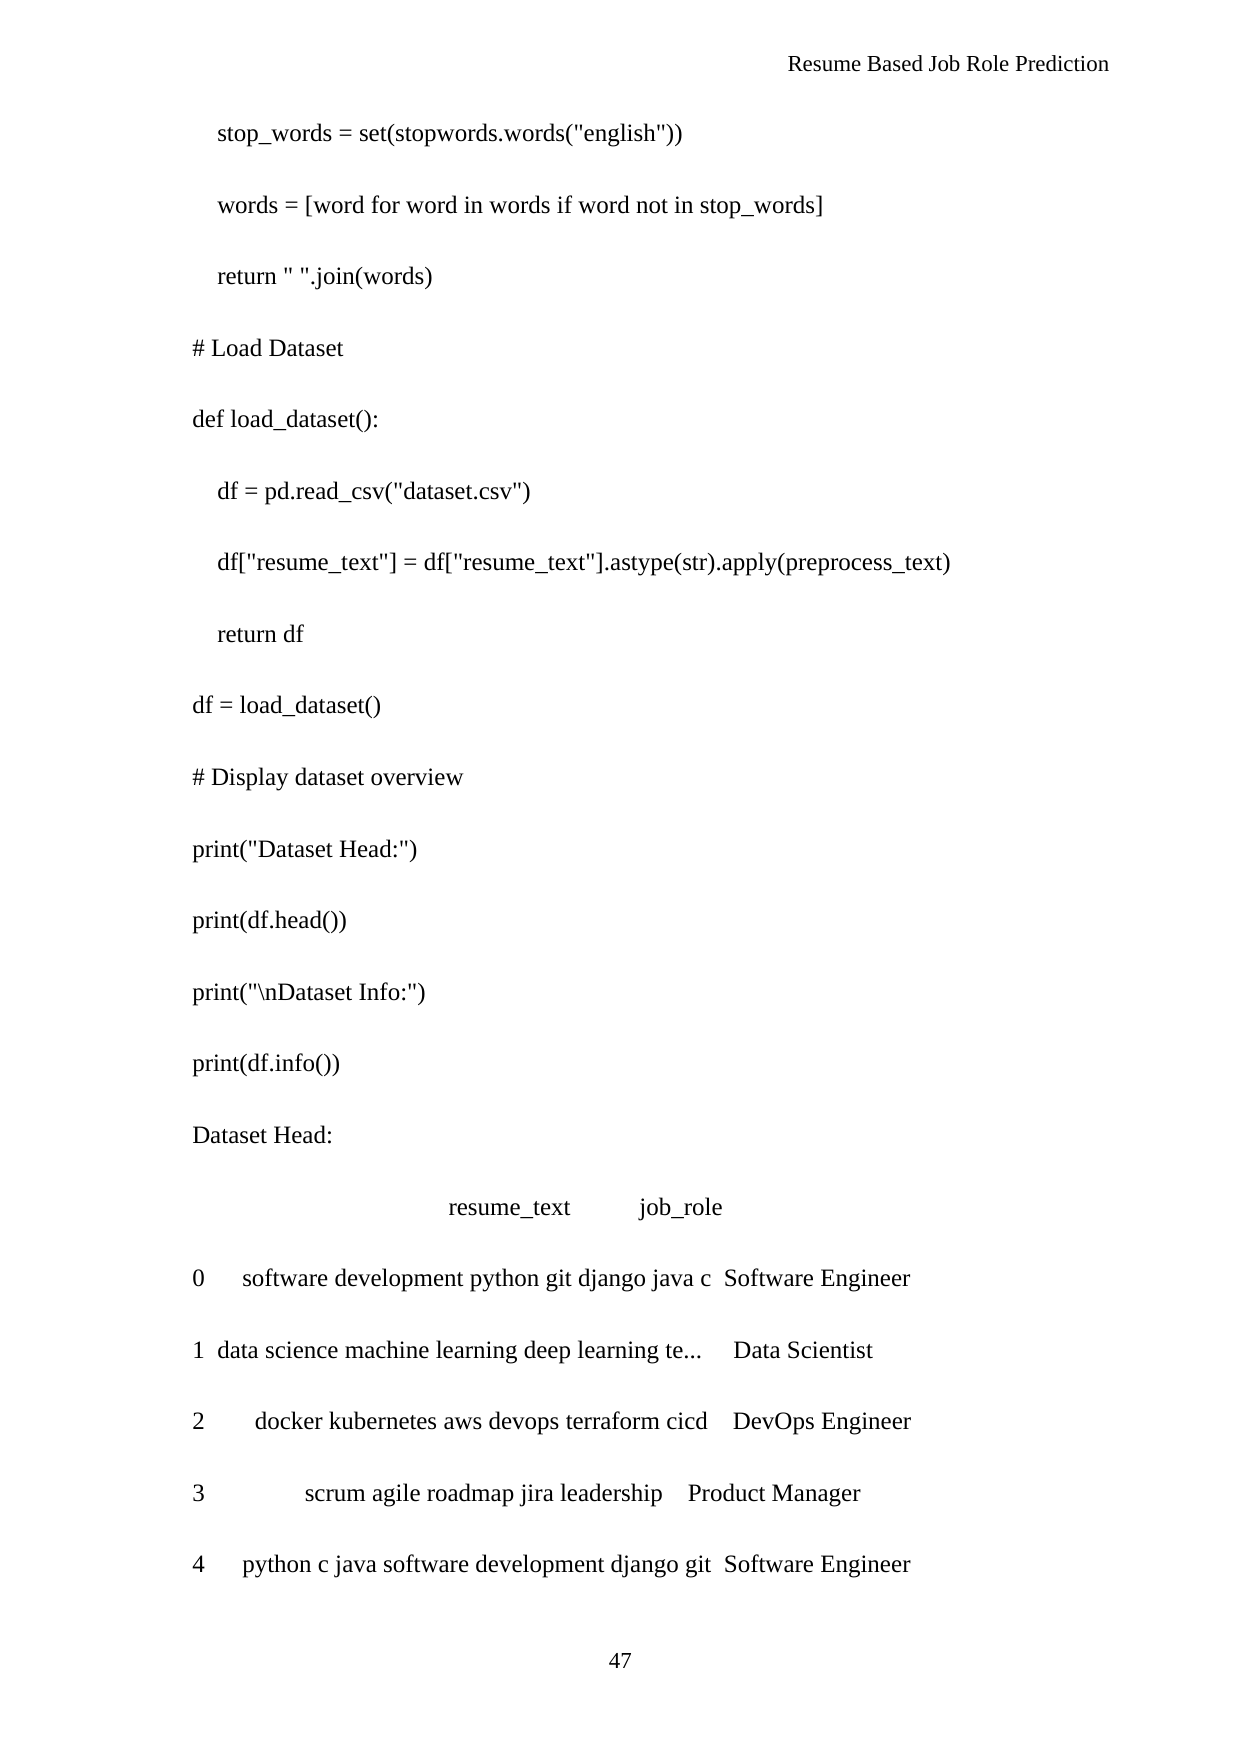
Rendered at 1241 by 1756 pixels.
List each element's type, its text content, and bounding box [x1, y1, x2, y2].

text # Display dataset overview [192, 762, 1078, 791]
text return " ".join(words) [192, 261, 1078, 290]
text # Load Dataset [192, 333, 1078, 362]
text df = pd.read_csv("dataset.csv") [192, 476, 1078, 505]
text words = [word for word in words if word not in stop_words] [192, 190, 1078, 218]
text 1 data science machine learning deep learning te... Data Scientist [192, 1335, 1078, 1363]
text 3 scrum agile roadmap jira leadership Product Manager [192, 1478, 1078, 1507]
text def load_dataset(): [192, 404, 1078, 433]
text print(df.head()) [192, 905, 1078, 934]
text print("\nDataset Info:") [192, 977, 1078, 1006]
text print("Dataset Head:") [192, 834, 1078, 862]
text 0 software development python git django java c Software Engineer [192, 1263, 1078, 1292]
text Dataset Head: [192, 1120, 1078, 1149]
text df["resume_text"] = df["resume_text"].astype(str).apply(preprocess_text) [192, 547, 1078, 576]
text return df [192, 619, 1078, 648]
text df = load_dataset() [192, 691, 1078, 719]
text 2 docker kubernetes aws devops terraform cicd DevOps Engineer [192, 1406, 1078, 1435]
text 4 python c java software development django git Software Engineer [192, 1549, 1078, 1578]
text stop_words = set(stopwords.words("english")) [192, 118, 1078, 147]
text print(df.info()) [192, 1048, 1078, 1077]
text resume_text job_role [192, 1192, 1078, 1220]
